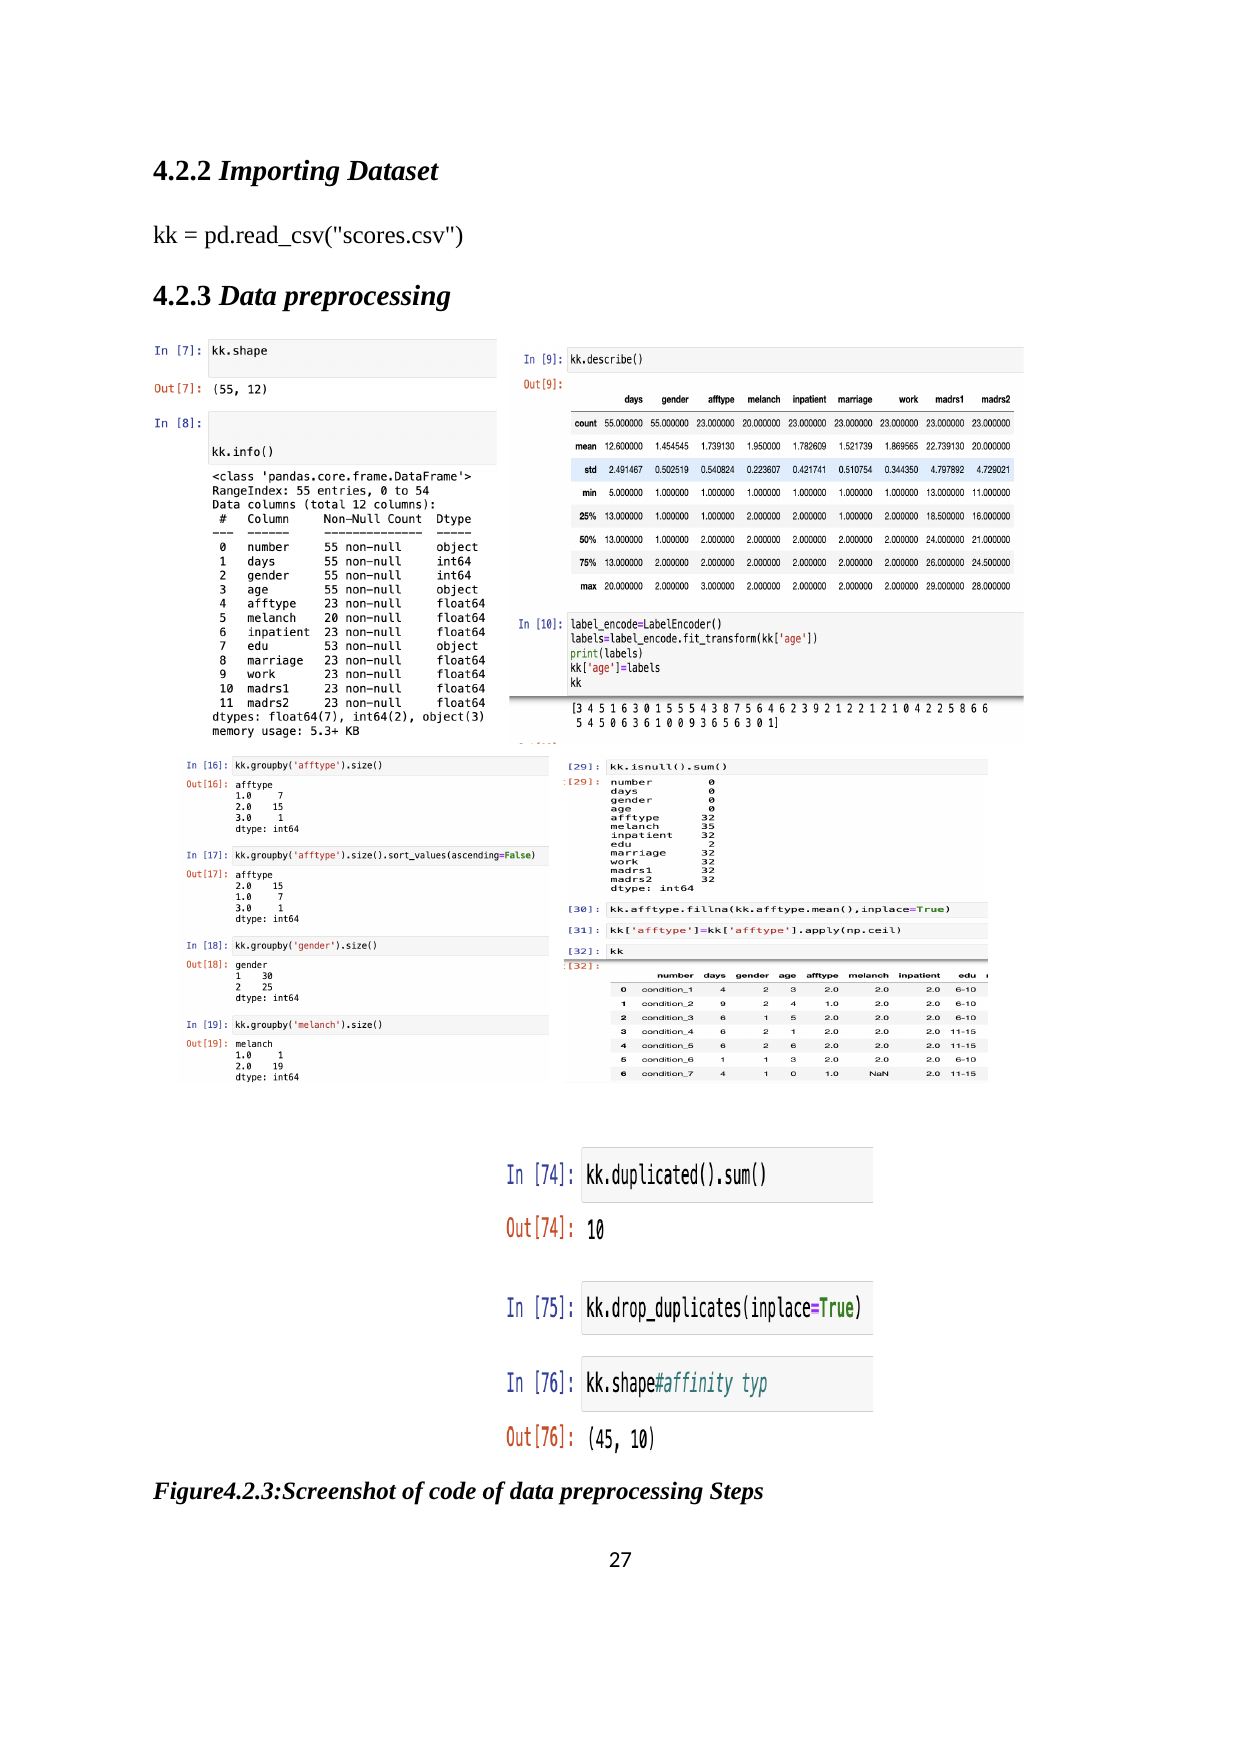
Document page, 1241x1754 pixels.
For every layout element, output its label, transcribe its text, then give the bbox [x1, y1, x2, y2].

text 4.2.3 Data preprocessing [153, 278, 1087, 311]
picture [509, 346, 1024, 744]
picture [177, 756, 549, 1083]
picture [563, 755, 988, 1083]
text Figure4.2.3:Screenshot of code of data preprocessing Steps [153, 1476, 1087, 1505]
picture [499, 1132, 874, 1474]
text 4.2.2 Importing Dataset [153, 153, 799, 186]
text kk = pd.read_csv("scores.csv") [153, 220, 1087, 249]
picture [150, 337, 497, 739]
